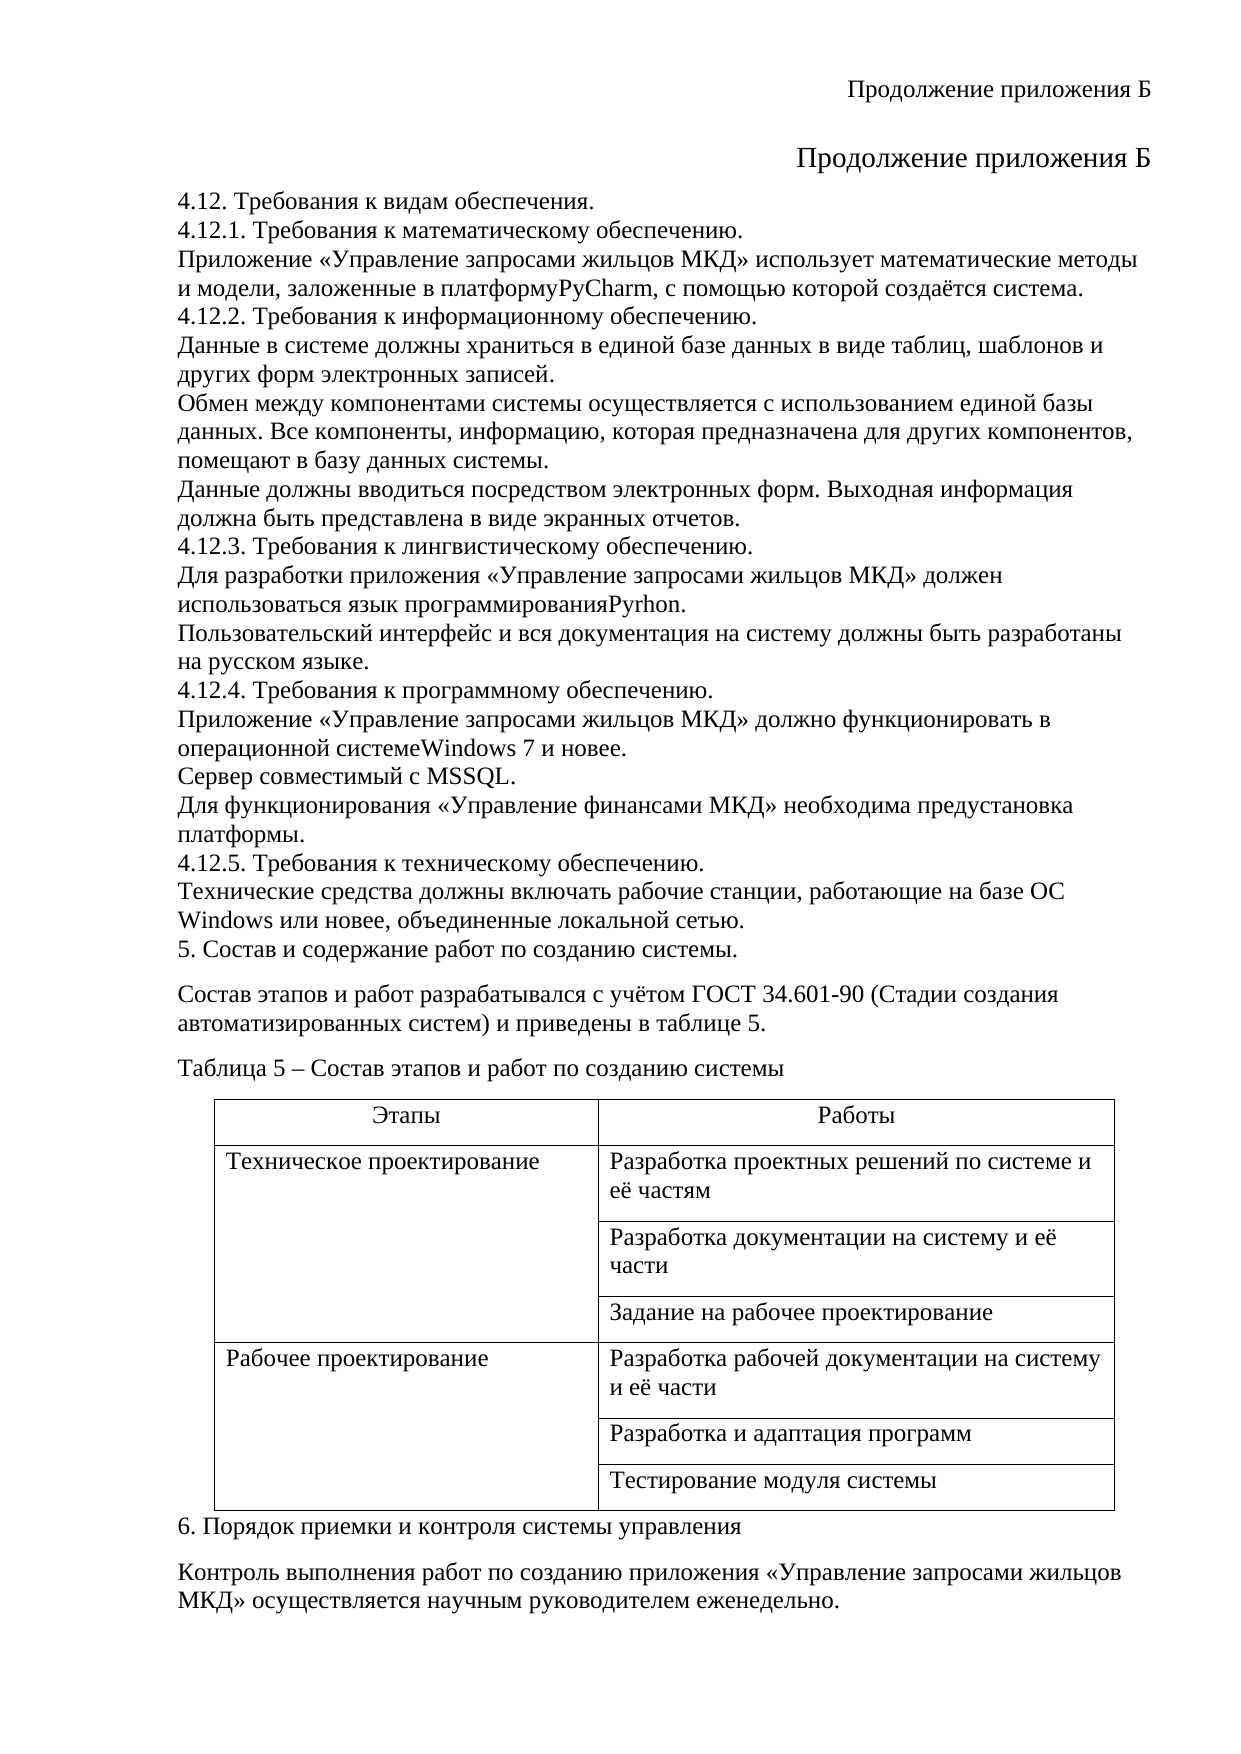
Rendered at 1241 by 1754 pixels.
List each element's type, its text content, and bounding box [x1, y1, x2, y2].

text Обмен между компонентами системы осуществляется с использованием единой базы данных. Все компоненты, информацию, которая предназначена для других компонентов, помещают в базу данных системы. [177, 388, 1152, 474]
text Состав этапов и работ разрабатывался с учётом ГОСТ 34.601-90 (Стадии создания автоматизированных систем) и приведены в таблице 5. [177, 979, 1152, 1037]
text 4.12.2. Требования к информационному обеспечению. [177, 301, 1152, 330]
text 4.12.1. Требования к математическому обеспечению. [177, 215, 1152, 244]
table_header Работы [599, 1100, 1114, 1145]
text 4.12. Требования к видам обеспечения. [177, 186, 1152, 215]
text Технические средства должны включать рабочие станции, работающие на базе ОС Windows или новее, объединенные локальной сетью. [177, 876, 1152, 934]
text Для разработки приложения «Управление запросами жильцов МКД» должен использоваться язык программированияPyrhon. [177, 560, 1152, 618]
text Сервер совместимый с MSSQL. [177, 761, 1152, 790]
table_cell Разработка и адаптация программ [599, 1419, 1114, 1464]
text Приложение «Управление запросами жильцов МКД» должно функционировать в операционной системеWindows 7 и новее. [177, 704, 1152, 761]
text Данные должны вводиться посредством электронных форм. Выходная информация должна быть представлена в виде экранных отчетов. [177, 474, 1152, 531]
table_cell Задание на рабочее проектирование [599, 1297, 1114, 1342]
text 5. Состав и содержание работ по созданию системы. [177, 934, 1152, 963]
text 4.12.3. Требования к лингвистическому обеспечению. [177, 531, 1152, 560]
list Продолжение приложения Б [289, 140, 1152, 174]
table_cell Тестирование модуля системы [599, 1465, 1114, 1510]
text 4.12.5. Требования к техническому обеспечению. [177, 848, 1152, 876]
text Приложение «Управление запросами жильцов МКД» использует математические методы и модели, заложенные в платформуPyCharm, с помощью которой создаётся система. [177, 244, 1152, 301]
text Для функционирования «Управление финансами МКД» необходима предустановка платформы. [177, 790, 1152, 848]
table_header Этапы [215, 1100, 598, 1145]
text Пользовательский интерфейс и вся документация на систему должны быть разработаны на русском языке. [177, 618, 1152, 675]
table_cell Техническое проектирование [215, 1146, 598, 1342]
text Данные в системе должны храниться в единой базе данных в виде таблиц, шаблонов и других форм электронных записей. [177, 330, 1152, 388]
text 6. Порядок приемки и контроля системы управления [177, 1511, 1152, 1540]
table_cell Разработка рабочей документации на систему и её части [599, 1343, 1114, 1417]
table_cell Разработка проектных решений по системе и её частям [599, 1146, 1114, 1221]
text Таблица 5 – Состав этапов и работ по созданию системы [177, 1053, 1152, 1082]
table_cell Рабочее проектирование [215, 1343, 598, 1510]
table_cell Разработка документации на систему и её части [599, 1222, 1114, 1296]
text Контроль выполнения работ по созданию приложения «Управление запросами жильцов МКД» осуществляется научным руководителем еженедельно. [177, 1557, 1152, 1614]
text 4.12.4. Требования к программному обеспечению. [177, 675, 1152, 704]
